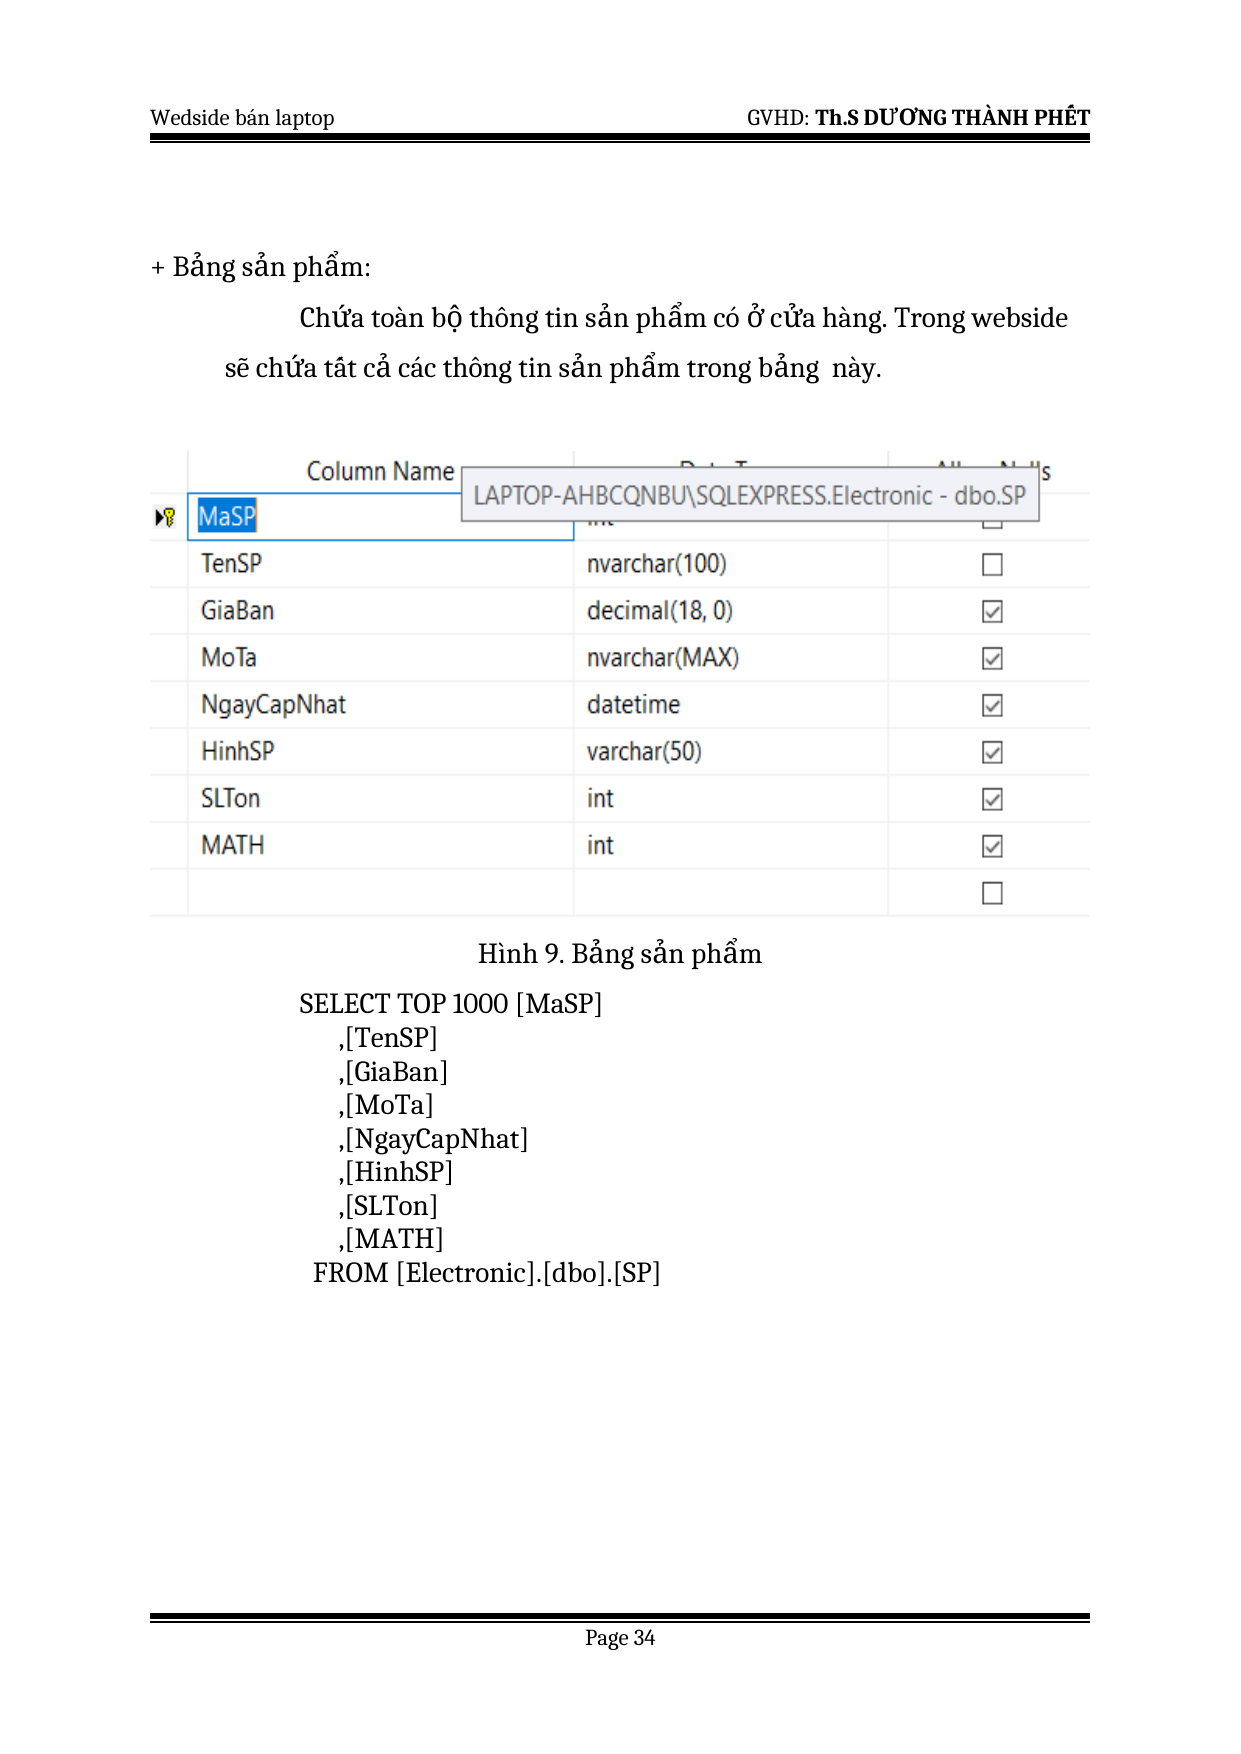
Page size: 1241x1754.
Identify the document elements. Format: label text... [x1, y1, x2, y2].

text + Bảng sản phẩm: [150, 251, 1090, 284]
text ,[MATH] [300, 1222, 1090, 1256]
text ,[HinhSP] [300, 1155, 1090, 1189]
text Chứa toàn bộ thông tin sản phẩm có ở cửa hàng. Trong webside sẽ chứa tất cả các thông tin sản phẩm trong bảng này. [225, 301, 1090, 385]
picture [150, 451, 1090, 924]
text Hình 9. Bảng sản phẩm [150, 937, 1090, 971]
text ,[SLTon] [300, 1189, 1090, 1222]
text ,[MoTa] [300, 1088, 1090, 1122]
text ,[GiaBan] [300, 1055, 1090, 1088]
text ,[NgayCapNhat] [300, 1122, 1090, 1155]
text FROM [Electronic].[dbo].[SP] [300, 1256, 1090, 1289]
text SELECT TOP 1000 [MaSP] [300, 988, 1090, 1021]
text ,[TenSP] [300, 1021, 1090, 1055]
